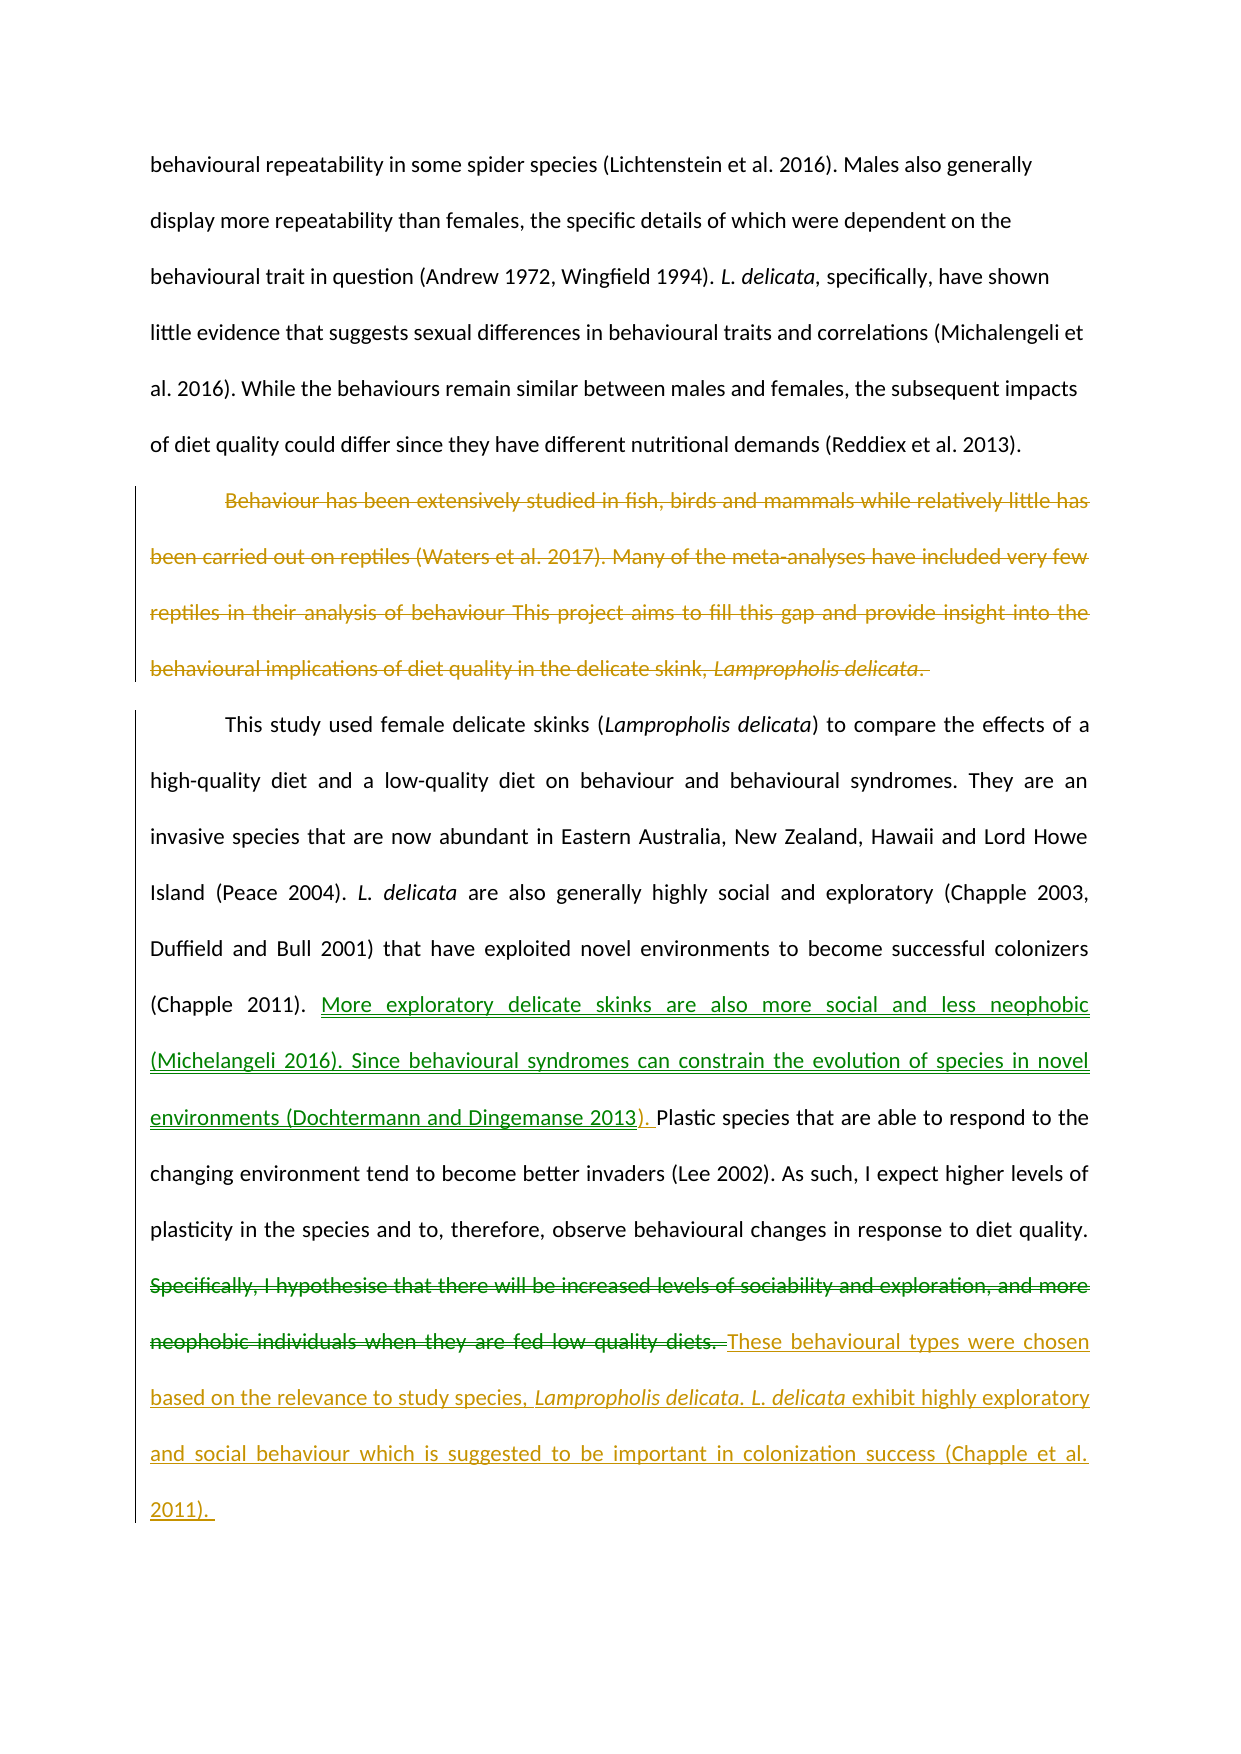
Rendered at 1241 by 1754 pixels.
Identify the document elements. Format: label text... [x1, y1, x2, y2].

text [150, 150, 1090, 458]
text This study used female delicate skinks (Lampropholis delicata) to compare the effects of a high-quality diet and a low-quality diet on behaviour and behavioural syndromes. They are an invasive species that are now abundant in Eastern Australia, New Zealand, Hawaii and Lord Howe Island (Peace 2004). L. delicata are also generally highly social and exploratory (Chapple 2003, Duffield and Bull 2001) that have exploited novel environments to become successful colonizers (Chapple 2011). Plastic species that are able to respond to the changing environment tend to become better invaders (Lee 2002). As such, I expect higher levels of plasticity in the species and to, therefore, observe behavioural changes in response to diet quality. [150, 1074, 1090, 1286]
text This study used female delicate skinks (Lampropholis delicata) to compare the effects of a high-quality diet and a low-quality diet on behaviour and behavioural syndromes. They are an invasive species that are now abundant in Eastern Australia, New Zealand, Hawaii and Lord Howe Island (Peace 2004). L. delicata are also generally highly social and exploratory (Chapple 2003, Duffield and Bull 2001) that have exploited novel environments to become successful colonizers (Chapple 2011). Plastic species that are able to respond to the changing environment tend to become better invaders (Lee 2002). As such, I expect higher levels of plasticity in the species and to, therefore, observe behavioural changes in response to diet quality. [150, 1290, 1090, 1407]
text This study used female delicate skinks (Lampropholis delicata) to compare the effects of a high-quality diet and a low-quality diet on behaviour and behavioural syndromes. They are an invasive species that are now abundant in Eastern Australia, New Zealand, Hawaii and Lord Howe Island (Peace 2004). L. delicata are also generally highly social and exploratory (Chapple 2003, Duffield and Bull 2001) that have exploited novel environments to become successful colonizers (Chapple 2011). Plastic species that are able to respond to the changing environment tend to become better invaders (Lee 2002). As such, I expect higher levels of plasticity in the species and to, therefore, observe behavioural changes in response to diet quality. [150, 710, 1090, 1070]
text This study used female delicate skinks (Lampropholis delicata) to compare the effects of a high-quality diet and a low-quality diet on behaviour and behavioural syndromes. They are an invasive species that are now abundant in Eastern Australia, New Zealand, Hawaii and Lord Howe Island (Peace 2004). L. delicata are also generally highly social and exploratory (Chapple 2003, Duffield and Bull 2001) that have exploited novel environments to become successful colonizers (Chapple 2011). Plastic species that are able to respond to the changing environment tend to become better invaders (Lee 2002). As such, I expect higher levels of plasticity in the species and to, therefore, observe behavioural changes in response to diet quality. [150, 1408, 1090, 1523]
